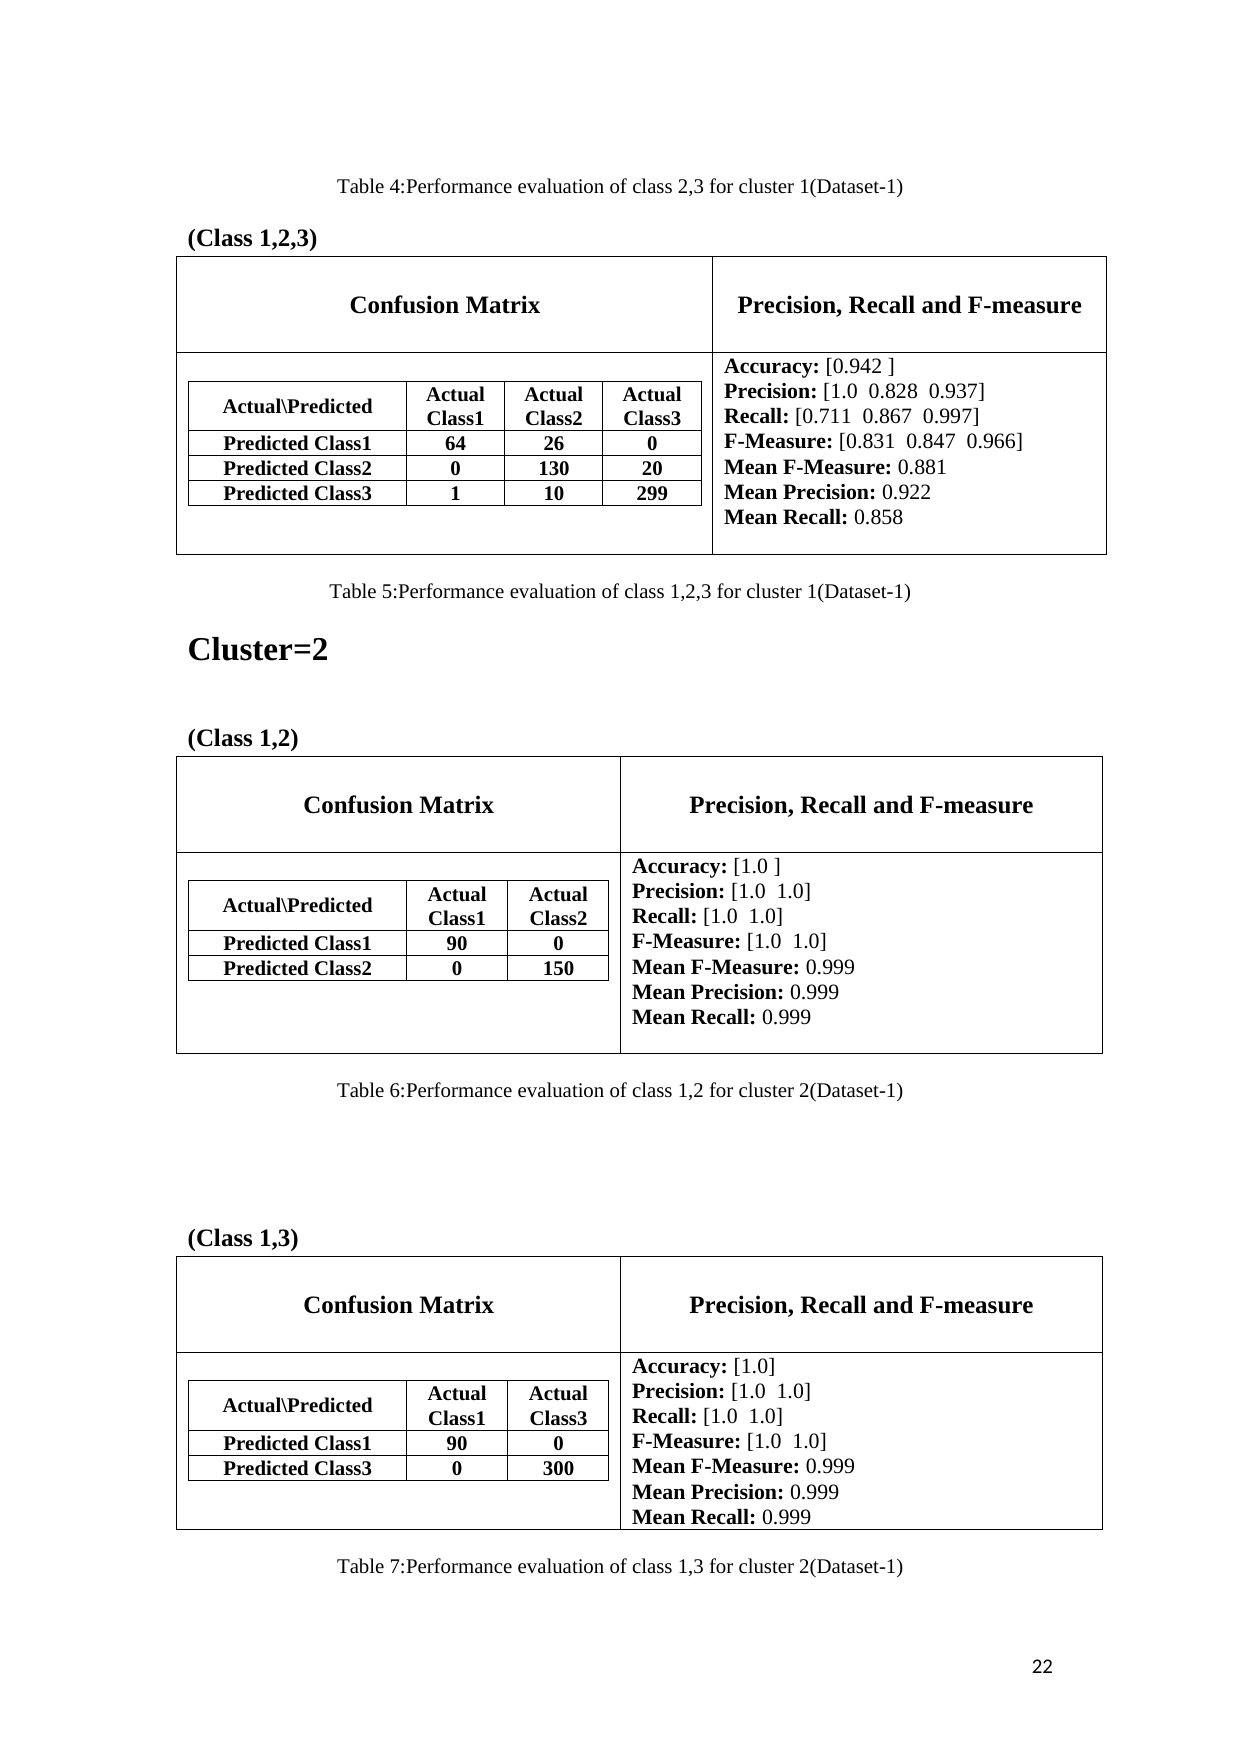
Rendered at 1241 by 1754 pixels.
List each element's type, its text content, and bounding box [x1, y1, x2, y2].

table_header Confusion Matrix [177, 1257, 620, 1352]
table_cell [621, 1353, 1102, 1529]
subtitle (Class 1,2,3) [187, 223, 1053, 252]
table_header Confusion Matrix [177, 757, 620, 852]
table_header Precision, Recall and F-measure [621, 757, 1102, 852]
table_cell Accuracy: [0.942 ] Precision: [1.0 0.828 0.937] Recall: [0.711 0.867 0.997] F-Measure: [0.831 0.847 0.966] Mean F-Measure: 0.881 Mean Precision: 0.922 Mean Recall: 0.858 [713, 353, 1106, 553]
text Table 4:Performance evaluation of class 2,3 for cluster 1(Dataset-1) [187, 174, 1053, 198]
table_cell Accuracy: [1.0 ] Precision: [1.0 1.0] Recall: [1.0 1.0] F-Measure: [1.0 1.0] Mean F-Measure: 0.999 Mean Precision: 0.999 Mean Recall: 0.999 [621, 853, 1102, 1053]
text Table 7:Performance evaluation of class 1,3 for cluster 2(Dataset-1) [187, 1554, 1053, 1578]
text Table 5:Performance evaluation of class 1,2,3 for cluster 1(Dataset-1) [187, 578, 1053, 603]
table_header Confusion Matrix [177, 257, 712, 352]
subtitle (Class 1,2) [187, 723, 1053, 752]
subtitle (Class 1,3) [187, 1223, 1053, 1252]
table_header Precision, Recall and F-measure [713, 257, 1106, 352]
table_cell [177, 1353, 620, 1529]
table_header Precision, Recall and F-measure [621, 1257, 1102, 1352]
text Table 6:Performance evaluation of class 1,2 for cluster 2(Dataset-1) [187, 1078, 1053, 1102]
table_cell [177, 353, 712, 553]
table_cell [177, 853, 620, 1053]
subtitle Cluster=2 [187, 630, 1053, 668]
